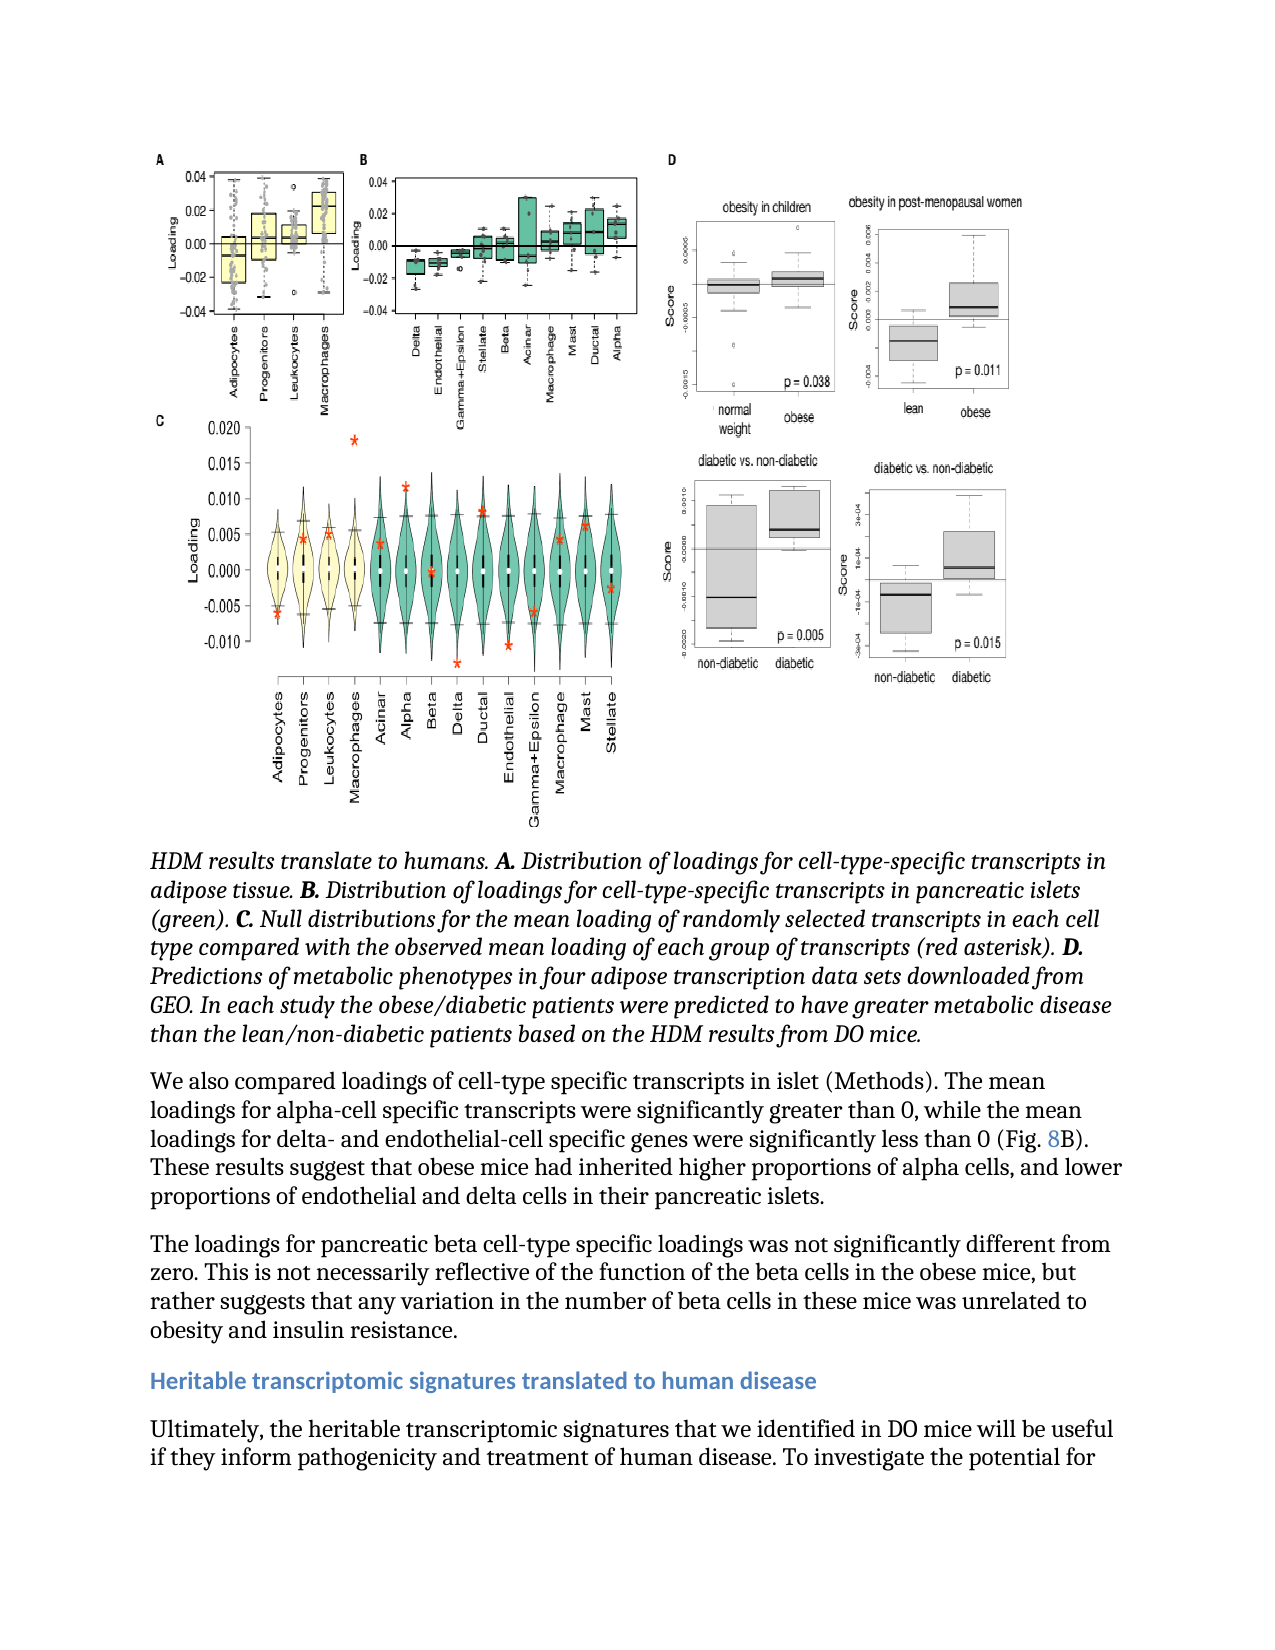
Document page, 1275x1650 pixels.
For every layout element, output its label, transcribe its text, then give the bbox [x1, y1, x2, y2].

text HDM results translate to humans. A. Distribution of loadings for cell-type-specific transcripts in adipose tissue. B. Distribution of loadings for cell-type-specific transcripts in pancreatic islets (green). C. Null distributions for the mean loading of randomly selected transcripts in each cell type compared with the observed mean loading of each group of transcripts (red asterisk). D. Predictions of metabolic phenotypes in four adipose transcription data sets downloaded from GEO. In each study the obese/diabetic patients were predicted to have greater metabolic disease than the lean/non-diabetic patients based on the HDM results from DO mice. [150, 847, 1125, 1048]
text We also compared loadings of cell-type specific transcripts in islet (Methods). The mean loadings for alpha-cell specific transcripts were significantly greater than 0, while the mean loadings for delta- and endothelial-cell specific genes were significantly less than 0 (Fig. 8B). These results suggest that obese mice had inherited higher proportions of alpha cells, and lower proportions of endothelial and delta cells in their pancreatic islets. [150, 1067, 1125, 1211]
text The loadings for pancreatic beta cell-type specific loadings was not significantly different from zero. This is not necessarily reflective of the function of the beta cells in the obese mice, but rather suggests that any variation in the number of beta cells in these mice was unrelated to obesity and insulin resistance. [150, 1229, 1125, 1344]
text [150, 1414, 1125, 1472]
subtitle Heritable transcriptomic signatures translated to human disease [150, 1365, 1125, 1396]
